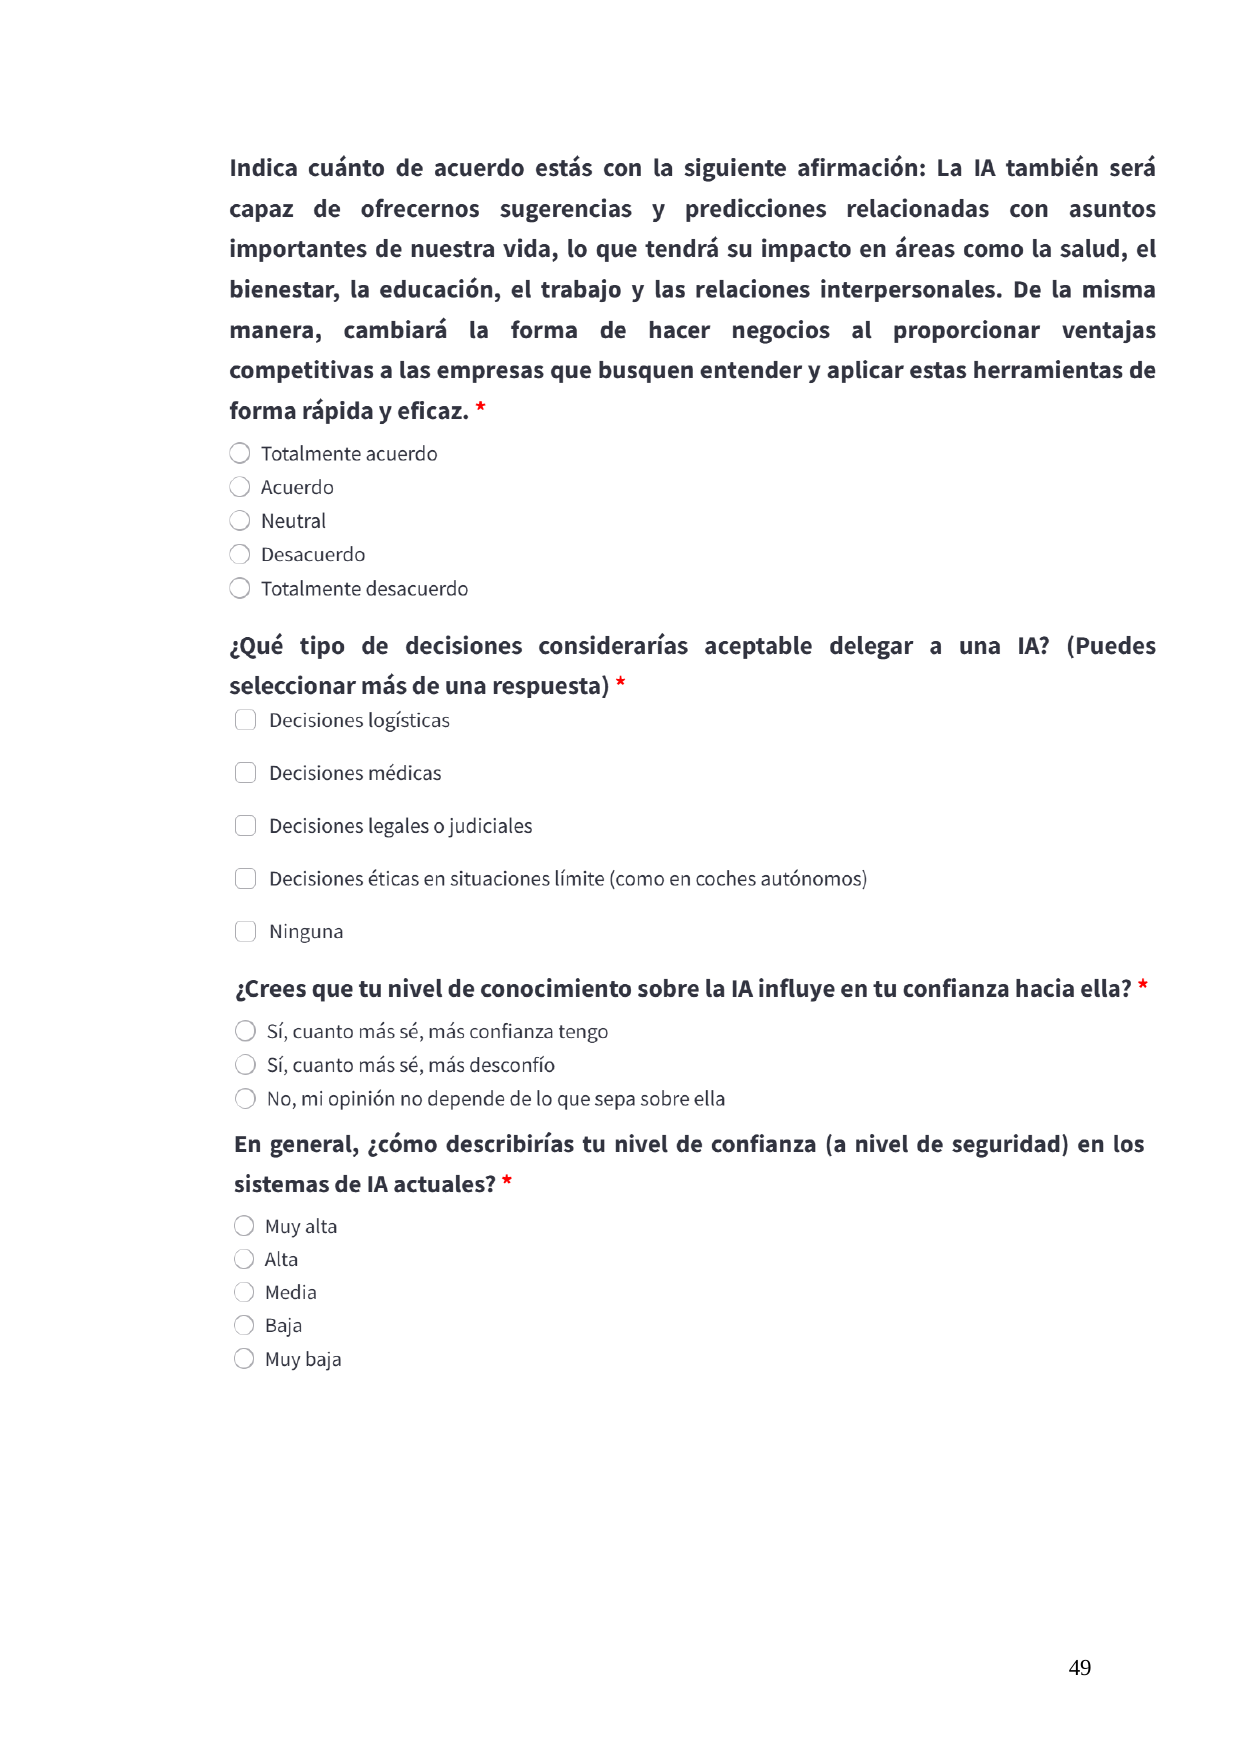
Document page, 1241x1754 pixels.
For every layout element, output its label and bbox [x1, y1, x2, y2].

picture [222, 147, 1166, 1371]
